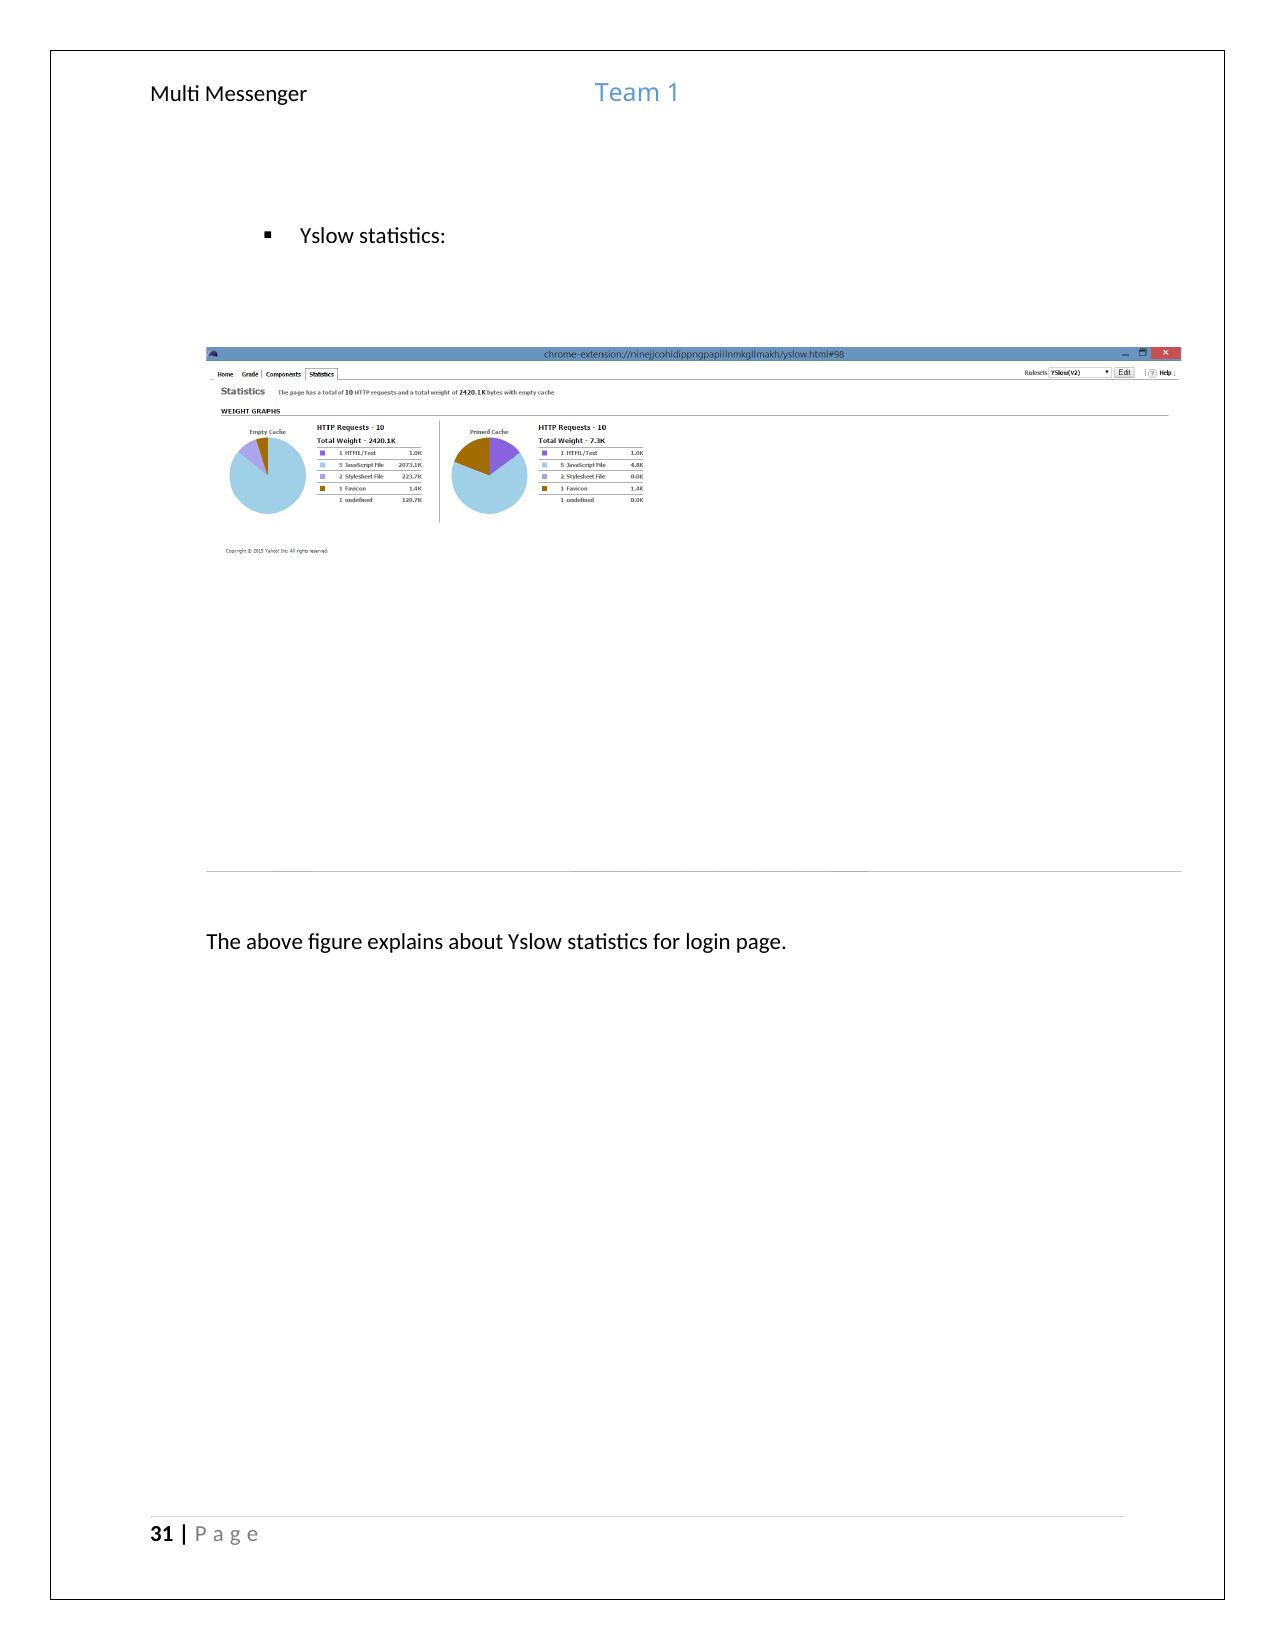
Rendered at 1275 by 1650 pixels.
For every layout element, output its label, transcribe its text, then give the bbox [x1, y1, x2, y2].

picture [206, 347, 1182, 872]
list Yslow statistics: [262, 221, 1125, 249]
list The above figure explains about Yslow statistics for login page. [206, 927, 1125, 955]
